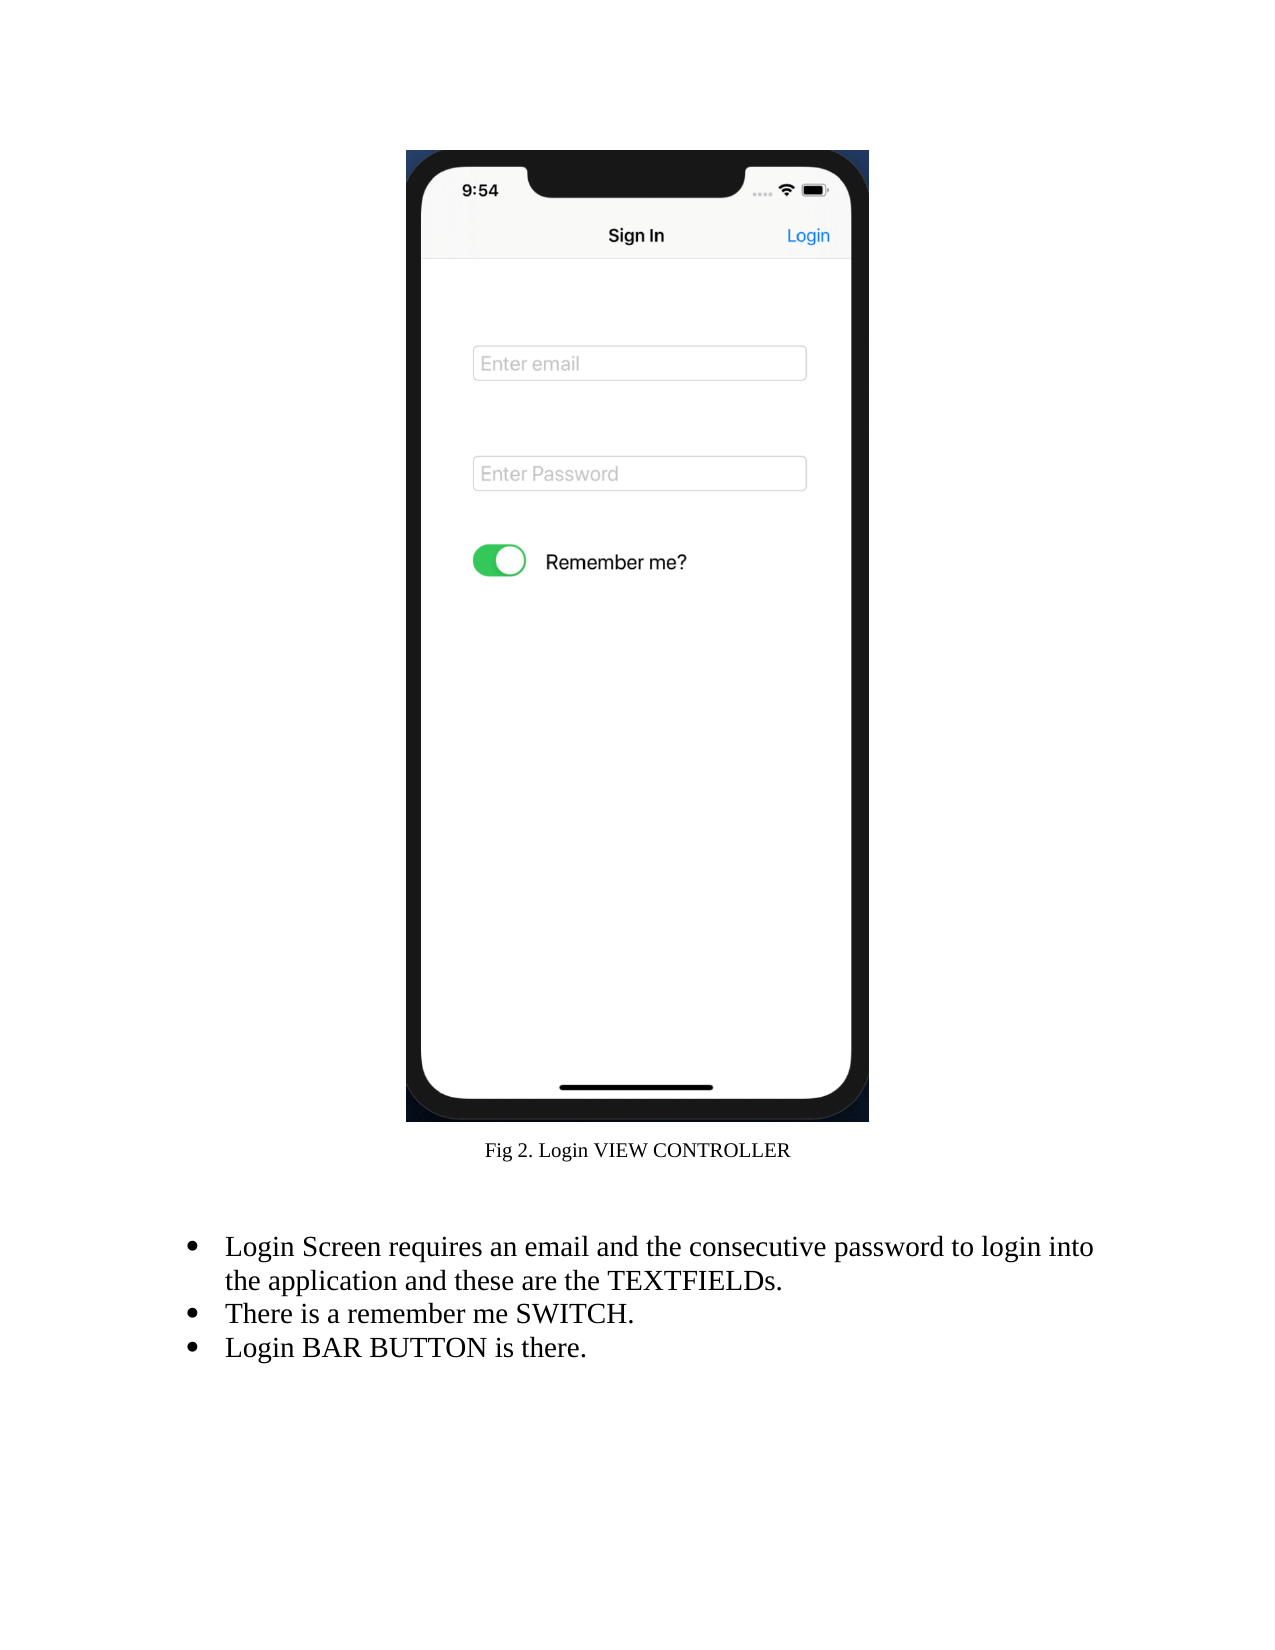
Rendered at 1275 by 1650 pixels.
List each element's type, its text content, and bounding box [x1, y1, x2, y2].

picture [406, 150, 869, 1122]
list Login Screen requires an email and the consecutive password to login into the application and these are the TEXTFIELDs. [187, 1229, 1125, 1296]
text Fig 2. Login VIEW CONTROLLER [150, 1138, 1125, 1162]
list There is a remember me SWITCH. [187, 1296, 1125, 1330]
list Login BAR BUTTON is there. [187, 1330, 1125, 1363]
